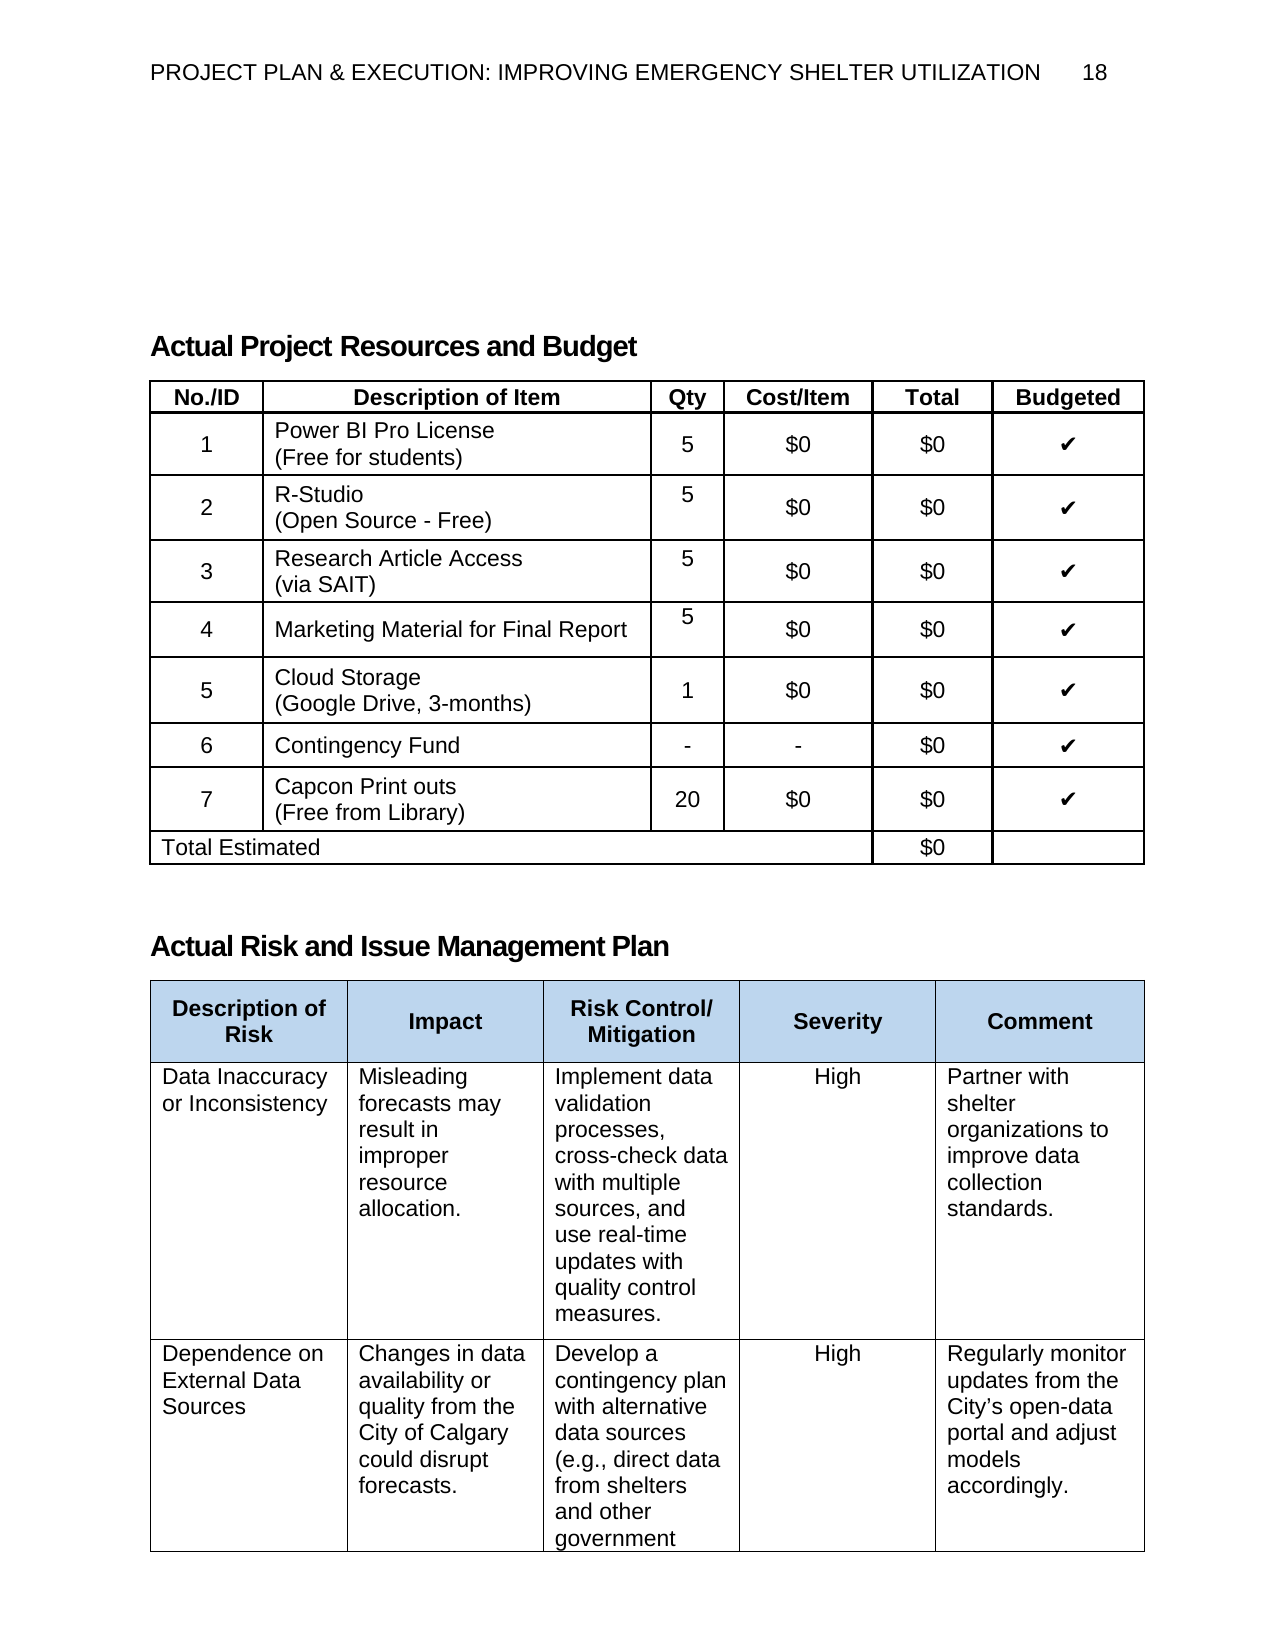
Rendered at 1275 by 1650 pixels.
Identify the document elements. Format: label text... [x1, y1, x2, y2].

table_cell 5 [652, 541, 723, 601]
table_cell 2 [151, 476, 262, 538]
table_cell $0 [725, 476, 871, 538]
table_cell ✔ [994, 724, 1143, 766]
table_cell 1 [652, 658, 723, 722]
table_cell 20 [652, 768, 723, 830]
table_cell $0 [874, 541, 991, 601]
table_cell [936, 1340, 1144, 1551]
table_cell 7 [151, 768, 262, 830]
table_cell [544, 1340, 739, 1551]
table_header Description of Item [264, 382, 650, 411]
table_cell Implement data validation processes, cross-check data with multiple sources, and use real-time updates with quality control measures. [544, 1063, 739, 1339]
table_cell High [740, 1063, 935, 1339]
table_header Risk Control/ Mitigation [544, 981, 739, 1062]
table_cell Total Estimated [151, 832, 871, 863]
table_cell $0 [725, 768, 871, 830]
table_cell 5 [151, 658, 262, 722]
table_cell 5 [652, 414, 723, 474]
table_cell Cloud Storage (Google Drive, 3-months) [264, 658, 650, 722]
table_cell - [652, 724, 723, 766]
table_cell 3 [151, 541, 262, 601]
table_cell 5 [652, 603, 723, 656]
subtitle Actual Risk and Issue Management Plan [150, 929, 1144, 962]
table_cell Partner with shelter organizations to improve data collection standards. [936, 1063, 1144, 1339]
table_cell $0 [725, 414, 871, 474]
table_header No./ID [151, 382, 262, 411]
table_cell $0 [874, 832, 991, 863]
table_cell Research Article Access (via SAIT) [264, 541, 650, 601]
table_cell $0 [874, 476, 991, 538]
subtitle Actual Project Resources and Budget [150, 329, 1144, 363]
table_cell Dependence on External Data Sources [151, 1340, 347, 1551]
table_cell ✔ [994, 476, 1143, 538]
table_cell - [725, 724, 871, 766]
table_cell R-Studio (Open Source - Free) [264, 476, 650, 538]
table_cell $0 [874, 603, 991, 656]
table_cell $0 [874, 414, 991, 474]
table_cell 4 [151, 603, 262, 656]
table_header Description of Risk [151, 981, 347, 1062]
table_cell Marketing Material for Final Report [264, 603, 650, 656]
table_cell $0 [725, 541, 871, 601]
table_cell ✔ [994, 541, 1143, 601]
table_cell ✔ [994, 768, 1143, 830]
table_header Severity [740, 981, 935, 1062]
table_cell ✔ [994, 414, 1143, 474]
table_header Budgeted [994, 382, 1143, 411]
table_header Comment [936, 981, 1144, 1062]
table_cell 5 [652, 476, 723, 538]
table_cell $0 [874, 658, 991, 722]
table_cell Data Inaccuracy or Inconsistency [151, 1063, 347, 1339]
table_cell Capcon Print outs (Free from Library) [264, 768, 650, 830]
table_cell Power BI Pro License (Free for students) [264, 414, 650, 474]
table_header Cost/Item [725, 382, 871, 411]
table_cell Misleading forecasts may result in improper resource allocation. [348, 1063, 543, 1339]
table_cell ✔ [994, 603, 1143, 656]
table_cell $0 [725, 603, 871, 656]
table_cell [994, 832, 1143, 863]
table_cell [348, 1340, 543, 1551]
table_header Total [874, 382, 991, 411]
table_header Impact [348, 981, 543, 1062]
table_cell High [740, 1340, 935, 1551]
table_header Qty [652, 382, 723, 411]
table_cell Contingency Fund [264, 724, 650, 766]
table_cell $0 [725, 658, 871, 722]
table_cell 1 [151, 414, 262, 474]
table_cell ✔ [994, 658, 1143, 722]
table_cell 6 [151, 724, 262, 766]
table_cell $0 [874, 768, 991, 830]
table_cell $0 [874, 724, 991, 766]
